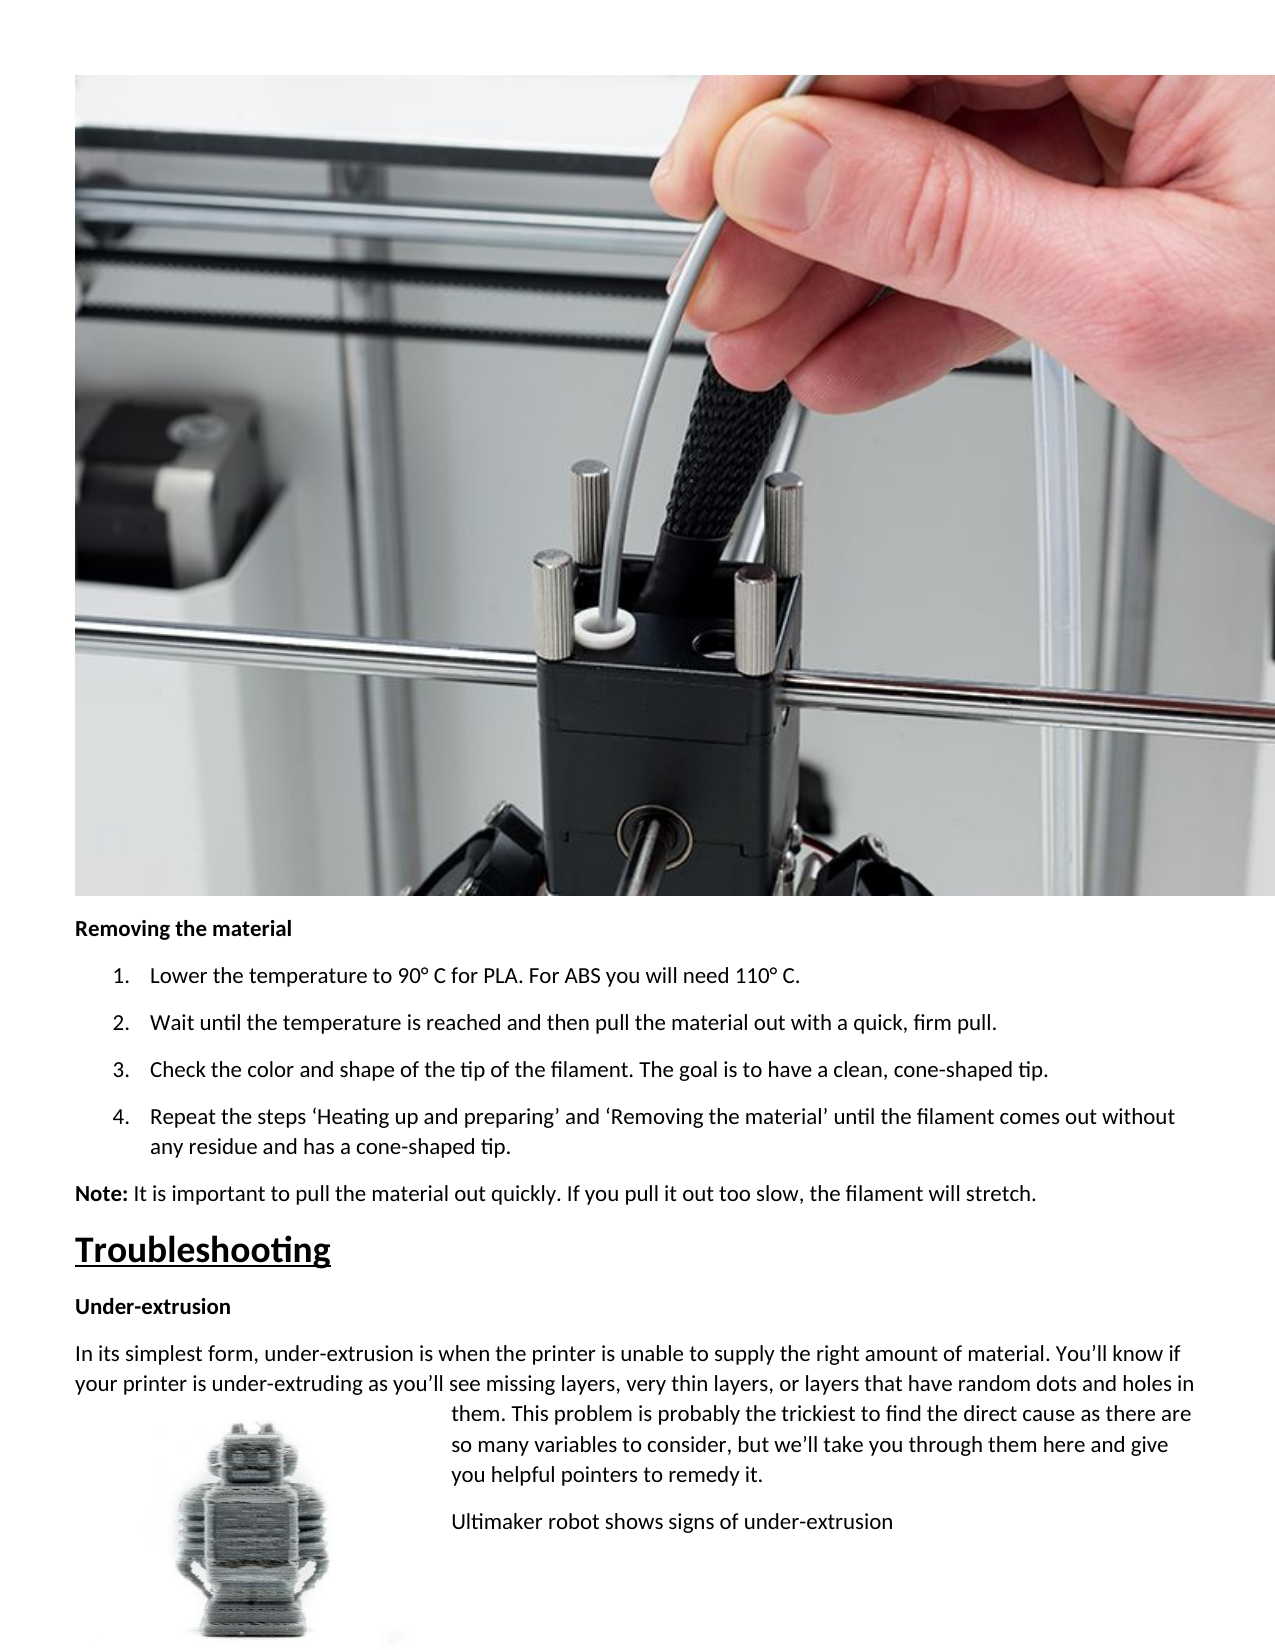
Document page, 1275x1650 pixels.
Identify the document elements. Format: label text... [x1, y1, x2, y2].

list Repeat the steps ‘Heating up and preparing’ and ‘Removing the material’ until the filament comes out without any residue and has a cone-shaped tip. [112, 1102, 1200, 1160]
text Removing the material [75, 914, 1200, 943]
picture [75, 1412, 433, 1650]
text Ultimaker robot shows signs of under-extrusion [433, 1507, 1200, 1535]
list Wait until the temperature is reached and then pull the material out with a quick, firm pull. [112, 1008, 1200, 1036]
text Troubleshooting [75, 1226, 1200, 1272]
list Lower the temperature to 90° C for PLA. For ABS you will need 110° C. [112, 961, 1200, 989]
list Check the color and shape of the tip of the filament. The goal is to have a clean, cone-shaped tip. [112, 1055, 1200, 1083]
text In its simplest form, under-extrusion is when the printer is unable to supply the right amount of material. You’ll know if your printer is under-extruding as you’ll see missing layers, very thin layers, or layers that have random dots and holes in them. This problem is probably the trickiest to find the direct cause as there are so many variables to consider, but we’ll take you through them here and give you helpful pointers to remedy it. [75, 1339, 1200, 1488]
text Under-extrusion [75, 1292, 1200, 1320]
text Note: It is important to pull the material out quickly. If you pull it out too slow, the filament will stretch. [75, 1179, 1200, 1207]
picture [75, 75, 1275, 896]
